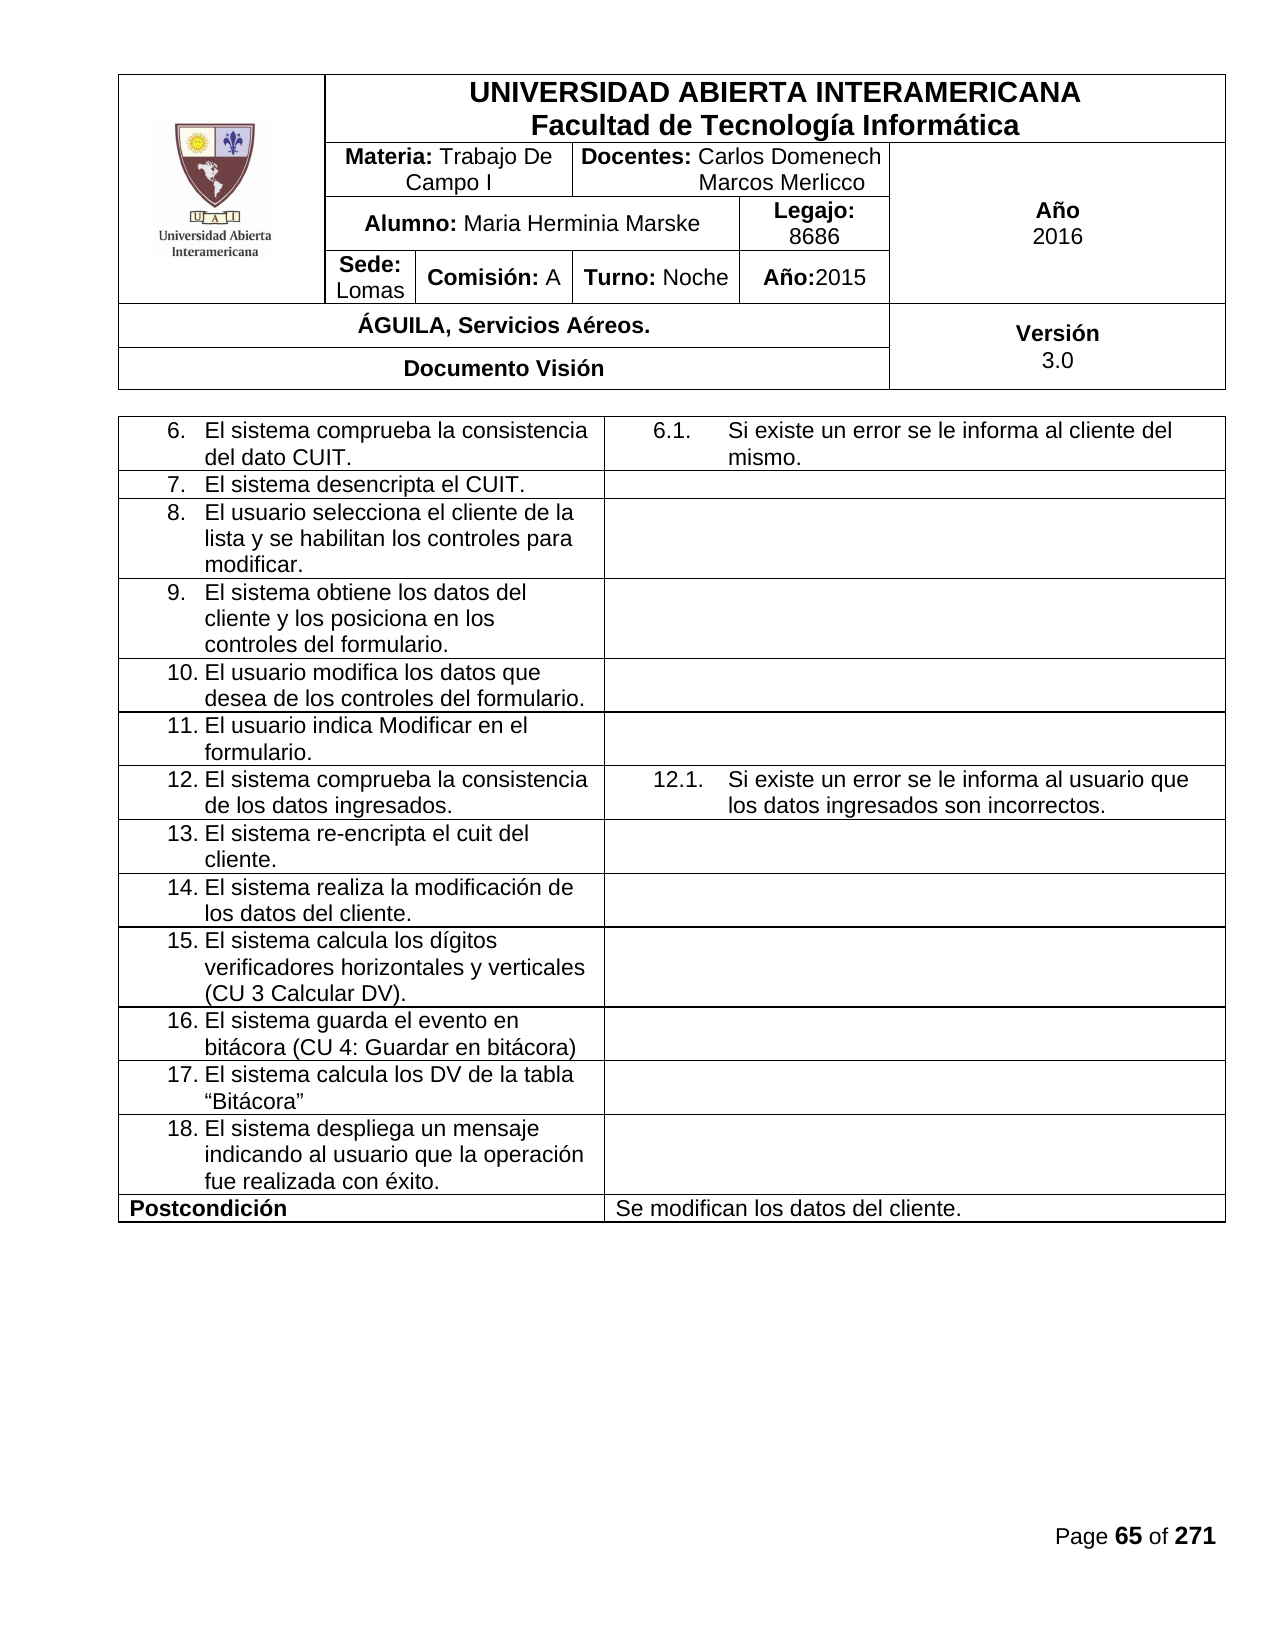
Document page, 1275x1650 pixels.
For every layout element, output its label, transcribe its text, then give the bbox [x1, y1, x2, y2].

table_cell Si existe un error se le informa al cliente del mismo. [605, 417, 1225, 470]
picture [154, 119, 275, 259]
table_cell [605, 471, 1225, 497]
table_cell [605, 659, 1225, 711]
table_cell El sistema calcula los DV de la tabla “Bitácora” [119, 1061, 604, 1114]
table_cell El sistema guarda el evento en bitácora (CU 4: Guardar en bitácora) [119, 1008, 604, 1060]
table_cell [605, 1115, 1225, 1194]
table_cell El usuario modifica los datos que desea de los controles del formulario. [119, 659, 604, 711]
table_cell [605, 499, 1225, 577]
table_cell El usuario selecciona el cliente de la lista y se habilitan los controles para modificar. [119, 499, 604, 577]
table_cell El sistema despliega un mensaje indicando al usuario que la operación fue realizada con éxito. [119, 1115, 604, 1194]
table_cell El sistema re-encripta el cuit del cliente. [119, 820, 604, 873]
table_cell El sistema calcula los dígitos verificadores horizontales y verticales (CU 3 Calcular DV). [119, 928, 604, 1006]
table_cell El sistema comprueba la consistencia de los datos ingresados. [119, 766, 604, 819]
table_cell El sistema comprueba la consistencia del dato CUIT. [119, 417, 604, 470]
table_cell El sistema desencripta el CUIT. [119, 471, 604, 497]
table_cell [605, 1008, 1225, 1060]
table_cell [605, 928, 1225, 1006]
table_cell El sistema realiza la modificación de los datos del cliente. [119, 874, 604, 926]
table_cell [605, 874, 1225, 926]
table_cell [605, 713, 1225, 765]
table_cell El sistema obtiene los datos del cliente y los posiciona en los controles del formulario. [119, 579, 604, 658]
table_cell [605, 1061, 1225, 1114]
table_cell Si existe un error se le informa al usuario que los datos ingresados son incorrectos. [605, 766, 1225, 819]
table_cell [605, 820, 1225, 873]
table_cell El usuario indica Modificar en el formulario. [119, 713, 604, 765]
table_cell Se modifican los datos del cliente. [605, 1195, 1225, 1221]
table_cell [605, 579, 1225, 658]
table_cell Postcondición [119, 1195, 604, 1221]
